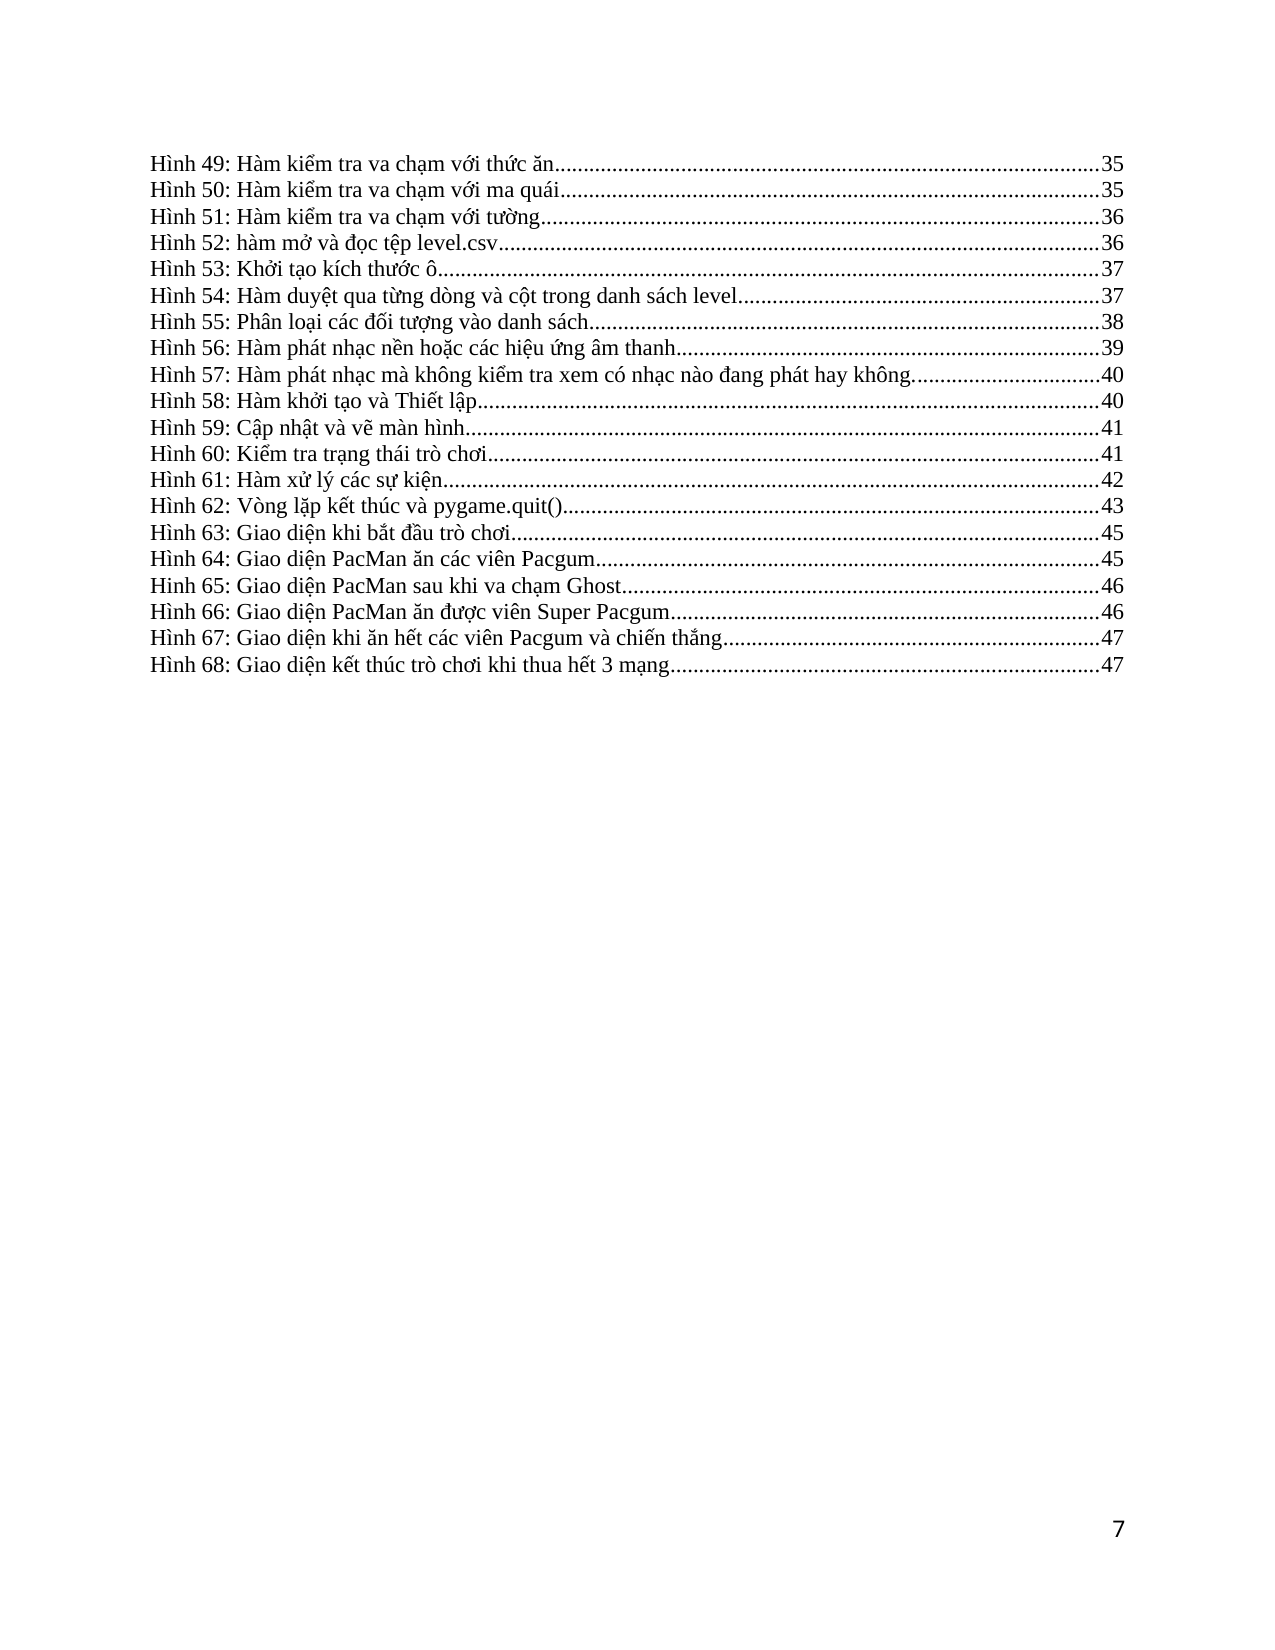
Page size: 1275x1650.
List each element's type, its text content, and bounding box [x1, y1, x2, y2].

text Hình 59: Cập nhật và vẽ màn hình 41 [150, 413, 1125, 440]
text Hình 54: Hàm duyệt qua từng dòng và cột trong danh sách level. 37 [150, 282, 1125, 308]
text Hình 66: Giao diện PacMan ăn được viên Super Pacgum 46 [150, 598, 1125, 624]
text Hình 63: Giao diện khi bắt đầu trò chơi. 45 [150, 519, 1125, 545]
text Hình 49: Hàm kiểm tra va chạm với thức ăn 35 [150, 150, 1125, 176]
text Hinh 65: Giao diện PacMan sau khi va chạm Ghost 46 [150, 572, 1125, 598]
text Hình 57: Hàm phát nhạc mà không kiểm tra xem có nhạc nào đang phát hay không. 40 [150, 361, 1125, 387]
text Hình 62: Vòng lặp kết thúc và pygame.quit() 43 [150, 493, 1125, 519]
text Hình 56: Hàm phát nhạc nền hoặc các hiệu ứng âm thanh 39 [150, 334, 1125, 361]
text Hình 58: Hàm khởi tạo và Thiết lập 40 [150, 387, 1125, 413]
text Hình 50: Hàm kiểm tra va chạm với ma quái 35 [150, 176, 1125, 203]
text Hình 67: Giao diện khi ăn hết các viên Pacgum và chiến thắng 47 [150, 624, 1125, 651]
text Hình 51: Hàm kiểm tra va chạm với tường 36 [150, 203, 1125, 229]
text Hình 61: Hàm xử lý các sự kiện 42 [150, 466, 1125, 493]
text Hình 64: Giao diện PacMan ăn các viên Pacgum 45 [150, 545, 1125, 572]
text Hình 53: Khởi tạo kích thước ô 37 [150, 255, 1125, 282]
text Hình 60: Kiểm tra trạng thái trò chơi 41 [150, 440, 1125, 466]
text Hình 68: Giao diện kết thúc trò chơi khi thua hết 3 mạng 47 [150, 651, 1125, 677]
text Hình 55: Phân loại các đối tượng vào danh sách 38 [150, 308, 1125, 334]
text Hình 52: hàm mở và đọc tệp level.csv 36 [150, 229, 1125, 255]
